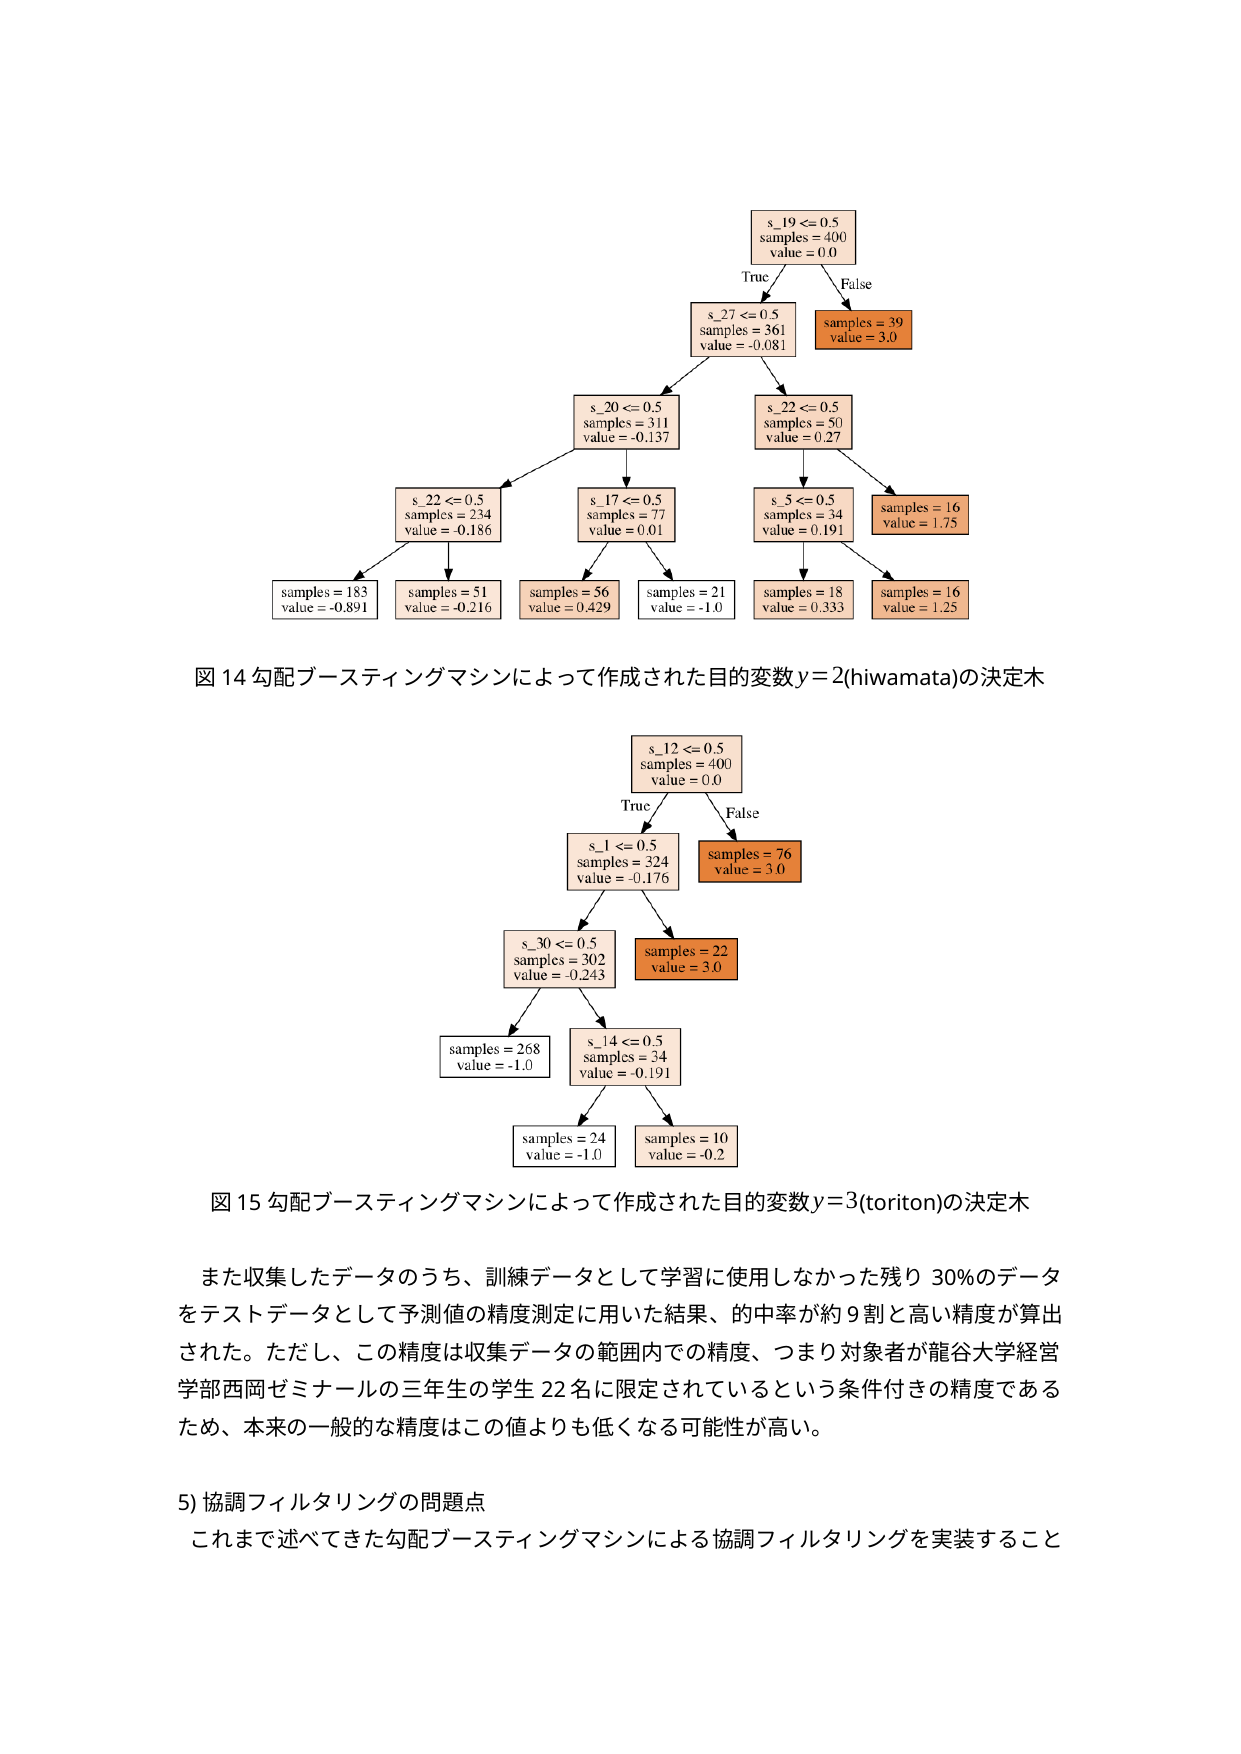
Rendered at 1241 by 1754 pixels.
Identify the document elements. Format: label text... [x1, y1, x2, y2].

text 図14 勾配ブースティングマシンによって作成された目的変数(hiwamata)の決定木 [177, 657, 1063, 694]
text 図15 勾配ブースティングマシンによって作成された目的変数(toriton)の決定木 [177, 1182, 1063, 1219]
picture [268, 206, 973, 623]
picture [435, 731, 805, 1171]
text 5) 協調フィルタリングの問題点 [177, 1482, 1063, 1519]
text また収集したデータのうち、訓練データとして学習に使用しなかった残り30%のデータをテストデータとして予測値の精度測定に用いた結果、的中率が約9割と高い精度が算出された。ただし、この精度は収集データの範囲内での精度、つまり対象者が龍谷大学経営学部西岡ゼミナールの三年生の学生22名に限定されているという条件付きの精度であるため、本来の一般的な精度はこの値よりも低くなる可能性が高い。 [177, 1257, 1063, 1444]
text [177, 1519, 1063, 1557]
